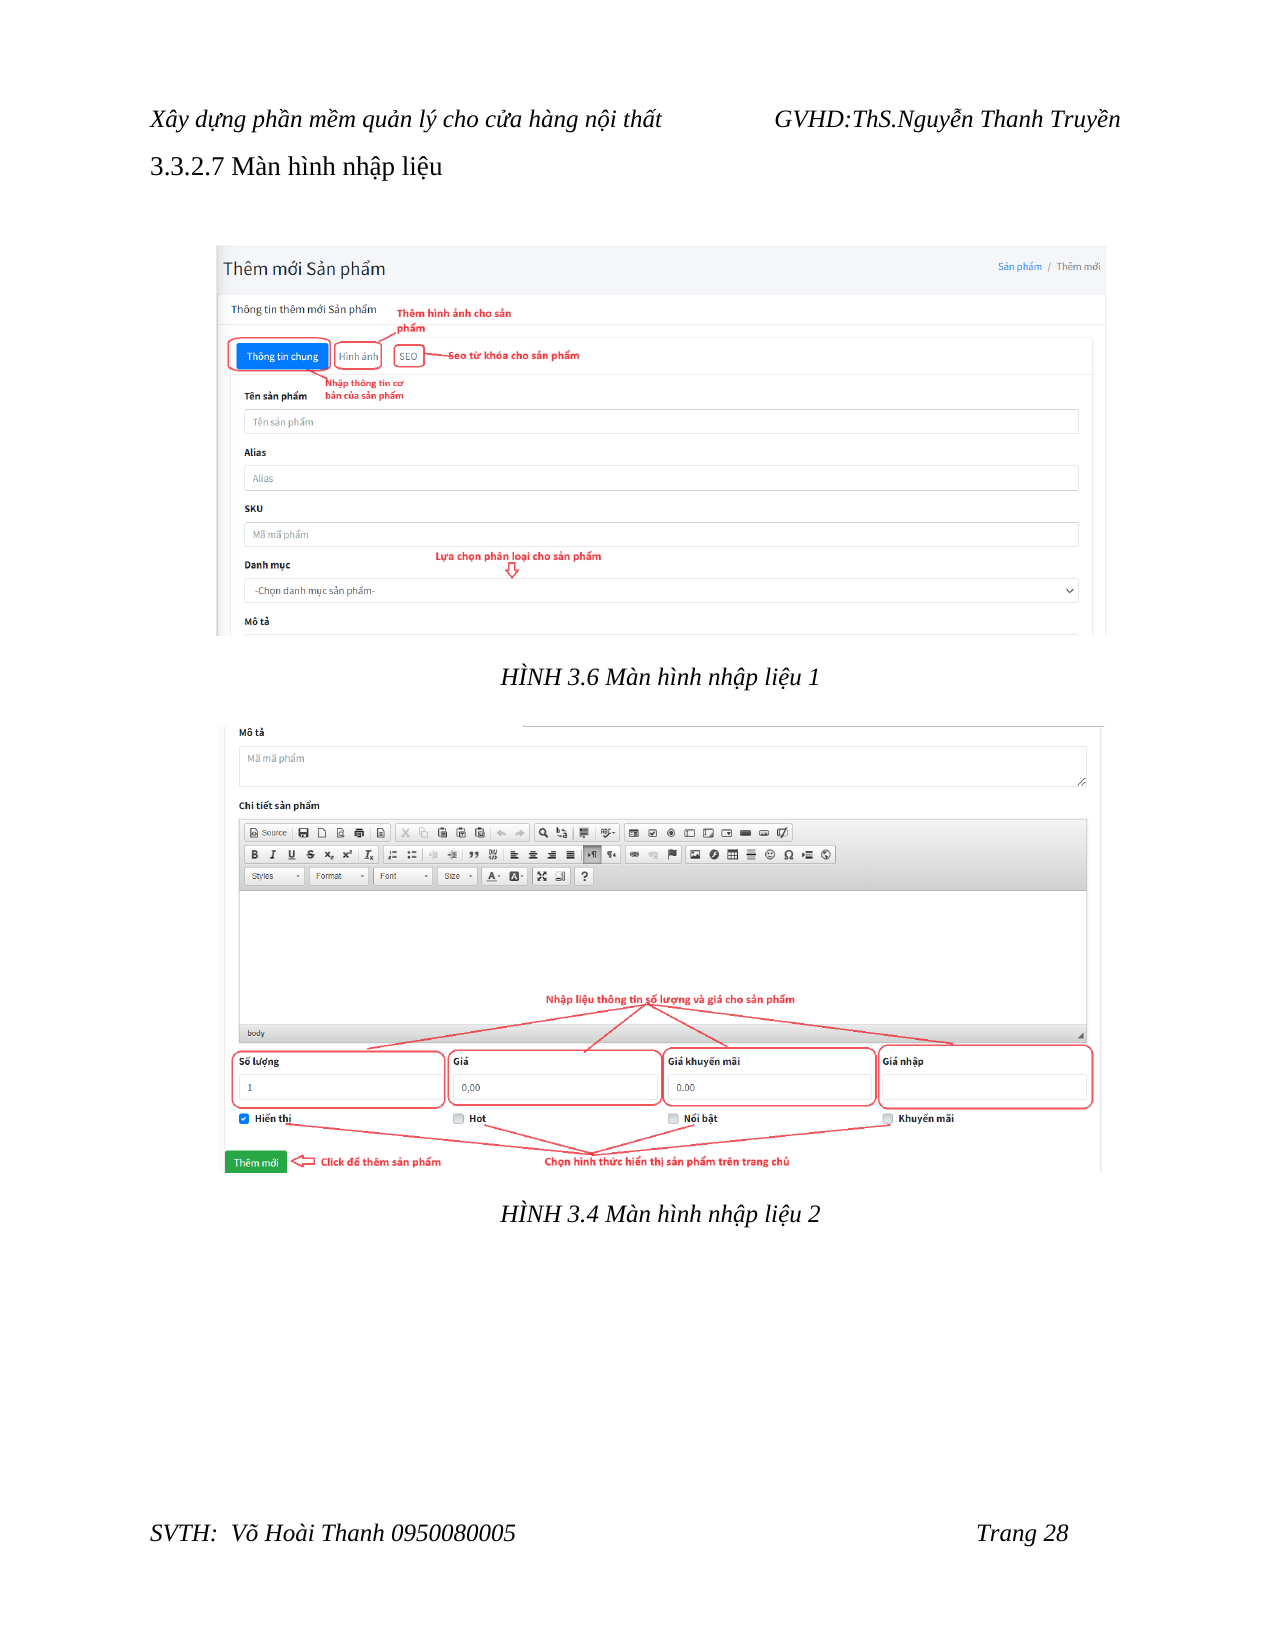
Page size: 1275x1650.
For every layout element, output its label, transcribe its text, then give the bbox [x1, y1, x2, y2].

picture [218, 725, 1105, 1173]
subtitle 3.3.2.7 Màn hình nhập liệu [150, 150, 1125, 181]
text HÌNH 3.6 Màn hình nhập liệu 1 [198, 662, 1125, 691]
picture [216, 196, 1107, 636]
